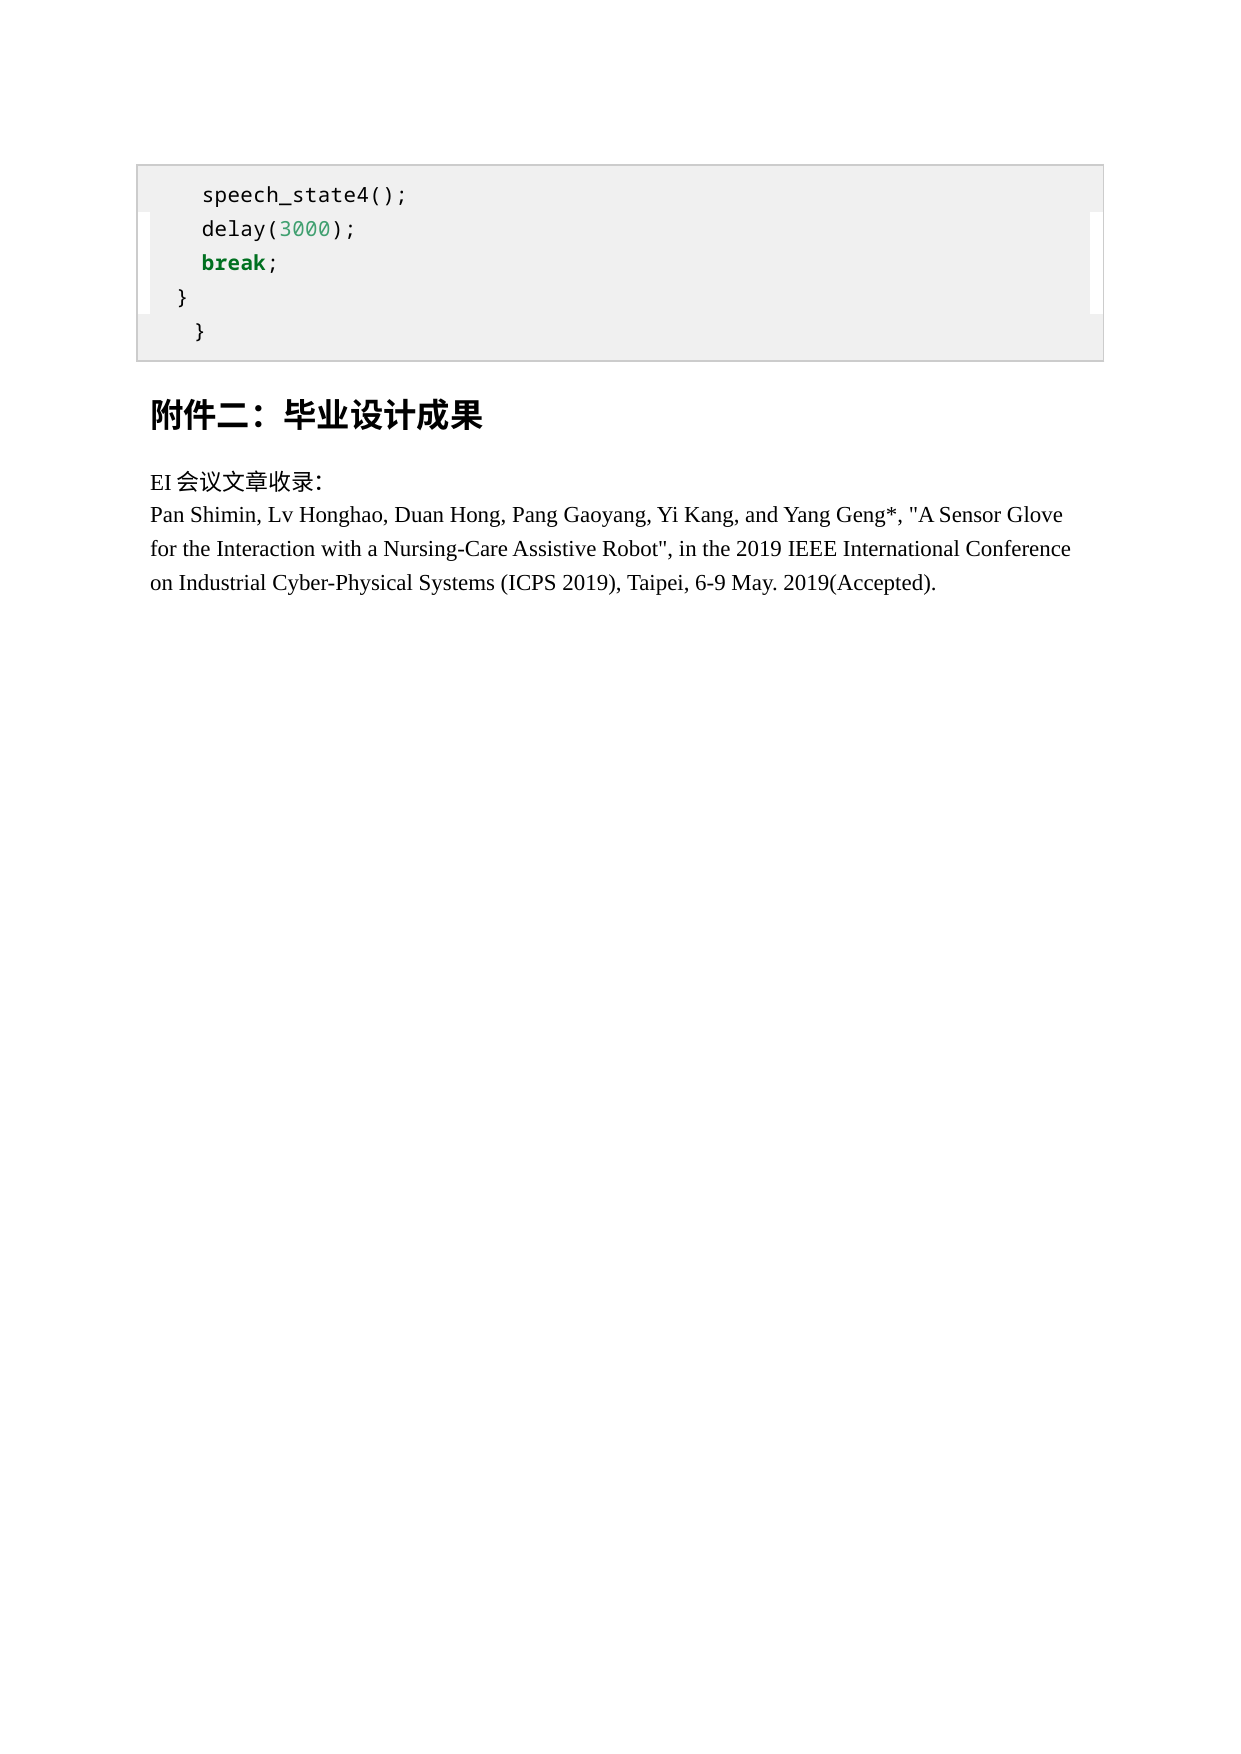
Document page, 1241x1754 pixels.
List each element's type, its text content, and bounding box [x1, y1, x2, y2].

text break; [150, 246, 1090, 280]
text } [138, 300, 1103, 360]
text Pan Shimin, Lv Honghao, Duan Hong, Pang Gaoyang, Yi Kang, and Yang Geng*, "A Sensor Glove for the Interaction with a Nursing-Care Assistive Robot", in the 2019 IEEE International Conference on Industrial Cyber-Physical Systems (ICPS 2019), Taipei, 6-9 May. 2019(Accepted). [150, 498, 1090, 599]
text } [150, 280, 1090, 300]
text EI会议文章收录： [150, 464, 1090, 498]
text speech_state4(); [138, 166, 1103, 212]
subtitle 附件二：毕业设计成果 [150, 379, 1090, 447]
text delay(3000); [150, 212, 1090, 246]
